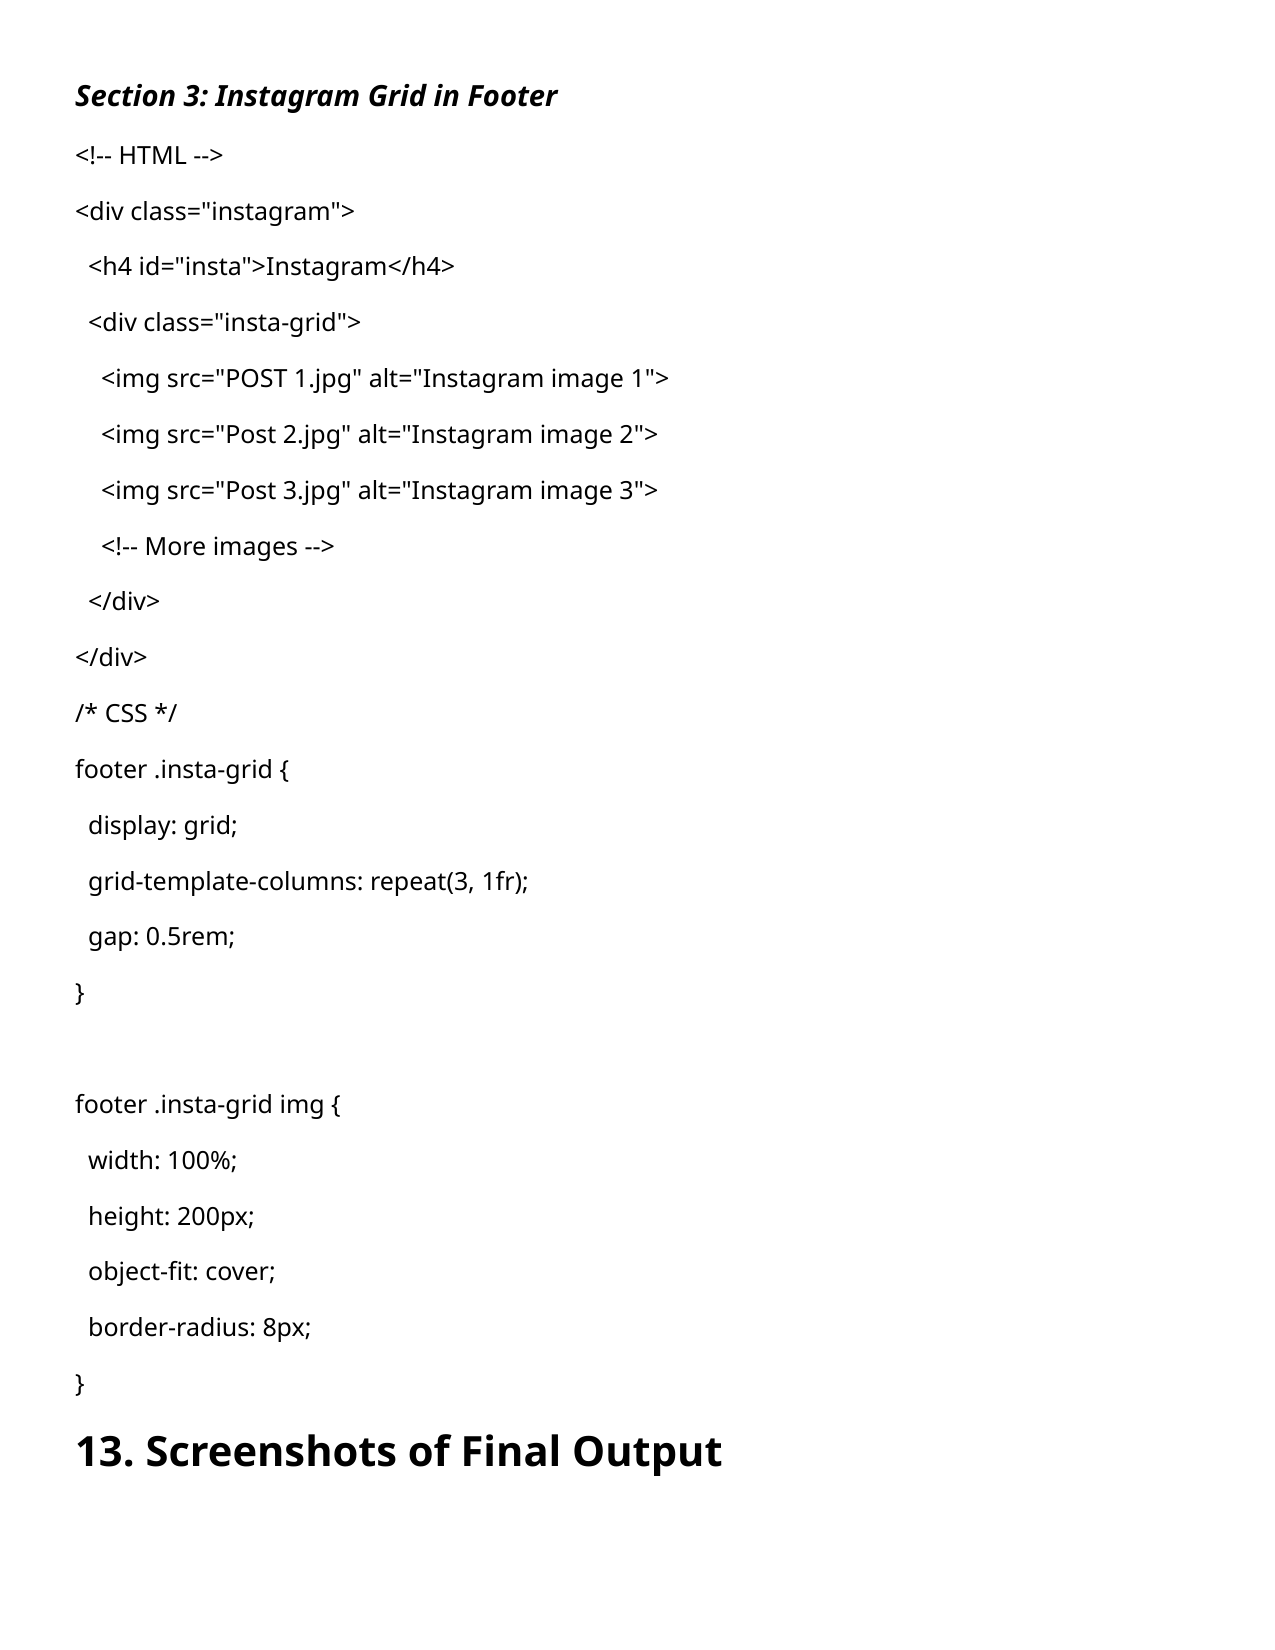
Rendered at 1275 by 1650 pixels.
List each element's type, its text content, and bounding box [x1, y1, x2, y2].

text <!-- More images --> [75, 528, 1200, 562]
text width: 100%; [75, 1142, 1200, 1176]
text </div> [75, 640, 1200, 674]
text /* CSS */ [75, 696, 1200, 730]
text gap: 0.5rem; [75, 919, 1200, 953]
text <img src="Post 2.jpg" alt="Instagram image 2"> [75, 416, 1200, 451]
text grid-template-columns: repeat(3, 1fr); [75, 863, 1200, 897]
text <h4 id="insta">Instagram</h4> [75, 249, 1200, 283]
text border-radius: 8px; [75, 1310, 1200, 1344]
text <!-- HTML --> [75, 137, 1200, 171]
text <div class="instagram"> [75, 193, 1200, 227]
text <img src="POST 1.jpg" alt="Instagram image 1"> [75, 361, 1200, 395]
text } [75, 975, 1200, 1009]
text footer .insta-grid { [75, 751, 1200, 786]
text 13. Screenshots of Final Output [75, 1421, 1200, 1478]
text Section 3: Instagram Grid in Footer [75, 75, 1200, 115]
text <img src="Post 3.jpg" alt="Instagram image 3"> [75, 472, 1200, 506]
text display: grid; [75, 807, 1200, 841]
text <div class="insta-grid"> [75, 305, 1200, 339]
text height: 200px; [75, 1198, 1200, 1232]
text object-fit: cover; [75, 1254, 1200, 1288]
text } [75, 1366, 1200, 1400]
text footer .insta-grid img { [75, 1086, 1200, 1121]
text </div> [75, 584, 1200, 618]
